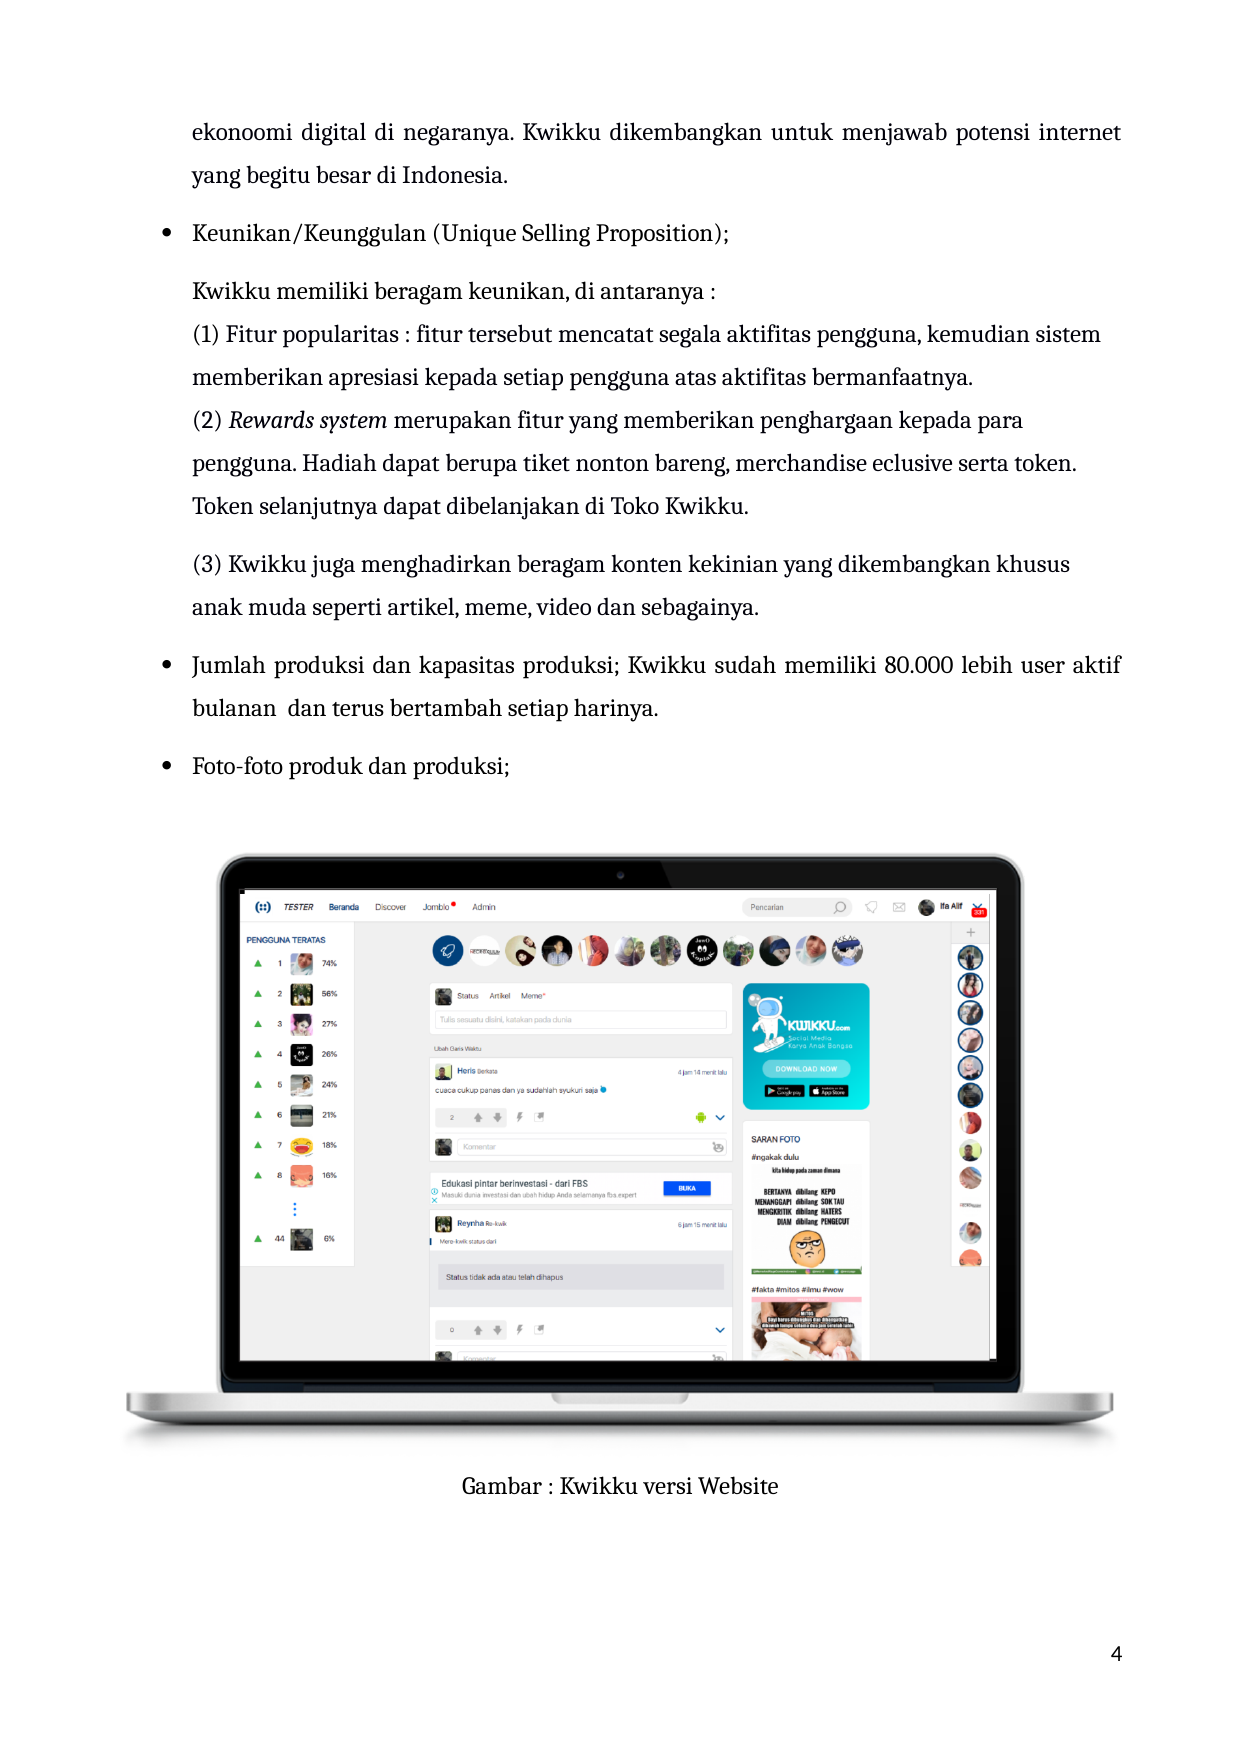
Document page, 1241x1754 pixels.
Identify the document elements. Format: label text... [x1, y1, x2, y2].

text (3) Kwikku juga menghadirkan beragam konten kekinian yang dikembangkan khusus anak muda seperti artikel, meme, video dan sebagainya. [192, 550, 1122, 622]
text Kwikku memiliki beragam keunikan, di antaranya : (1) Fitur popularitas : fitur tersebut mencatat segala aktifitas pengguna, kemudian sistem memberikan apresiasi kepada setiap pengguna atas aktifitas bermanfaatnya. (2) Rewards system merupakan fitur yang memberikan penghargaan kepada para pengguna. Hadiah dapat berupa tiket nonton bareng, merchandise eclusive serta token. Token selanjutnya dapat dibelanjakan di Toko Kwikku. [192, 277, 1122, 521]
picture [118, 852, 1121, 1458]
list Jumlah produksi dan kapasitas produksi; Kwikku sudah memiliki 80.000 lebih user aktif bulanan dan terus bertambah setiap harinya. [162, 651, 1122, 723]
text Gambar : Kwikku versi Website [118, 1472, 1122, 1500]
list Foto-foto produk dan produksi; [162, 752, 1122, 780]
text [192, 118, 1122, 190]
list Keunikan/Keunggulan (Unique Selling Proposition); [162, 219, 1122, 248]
